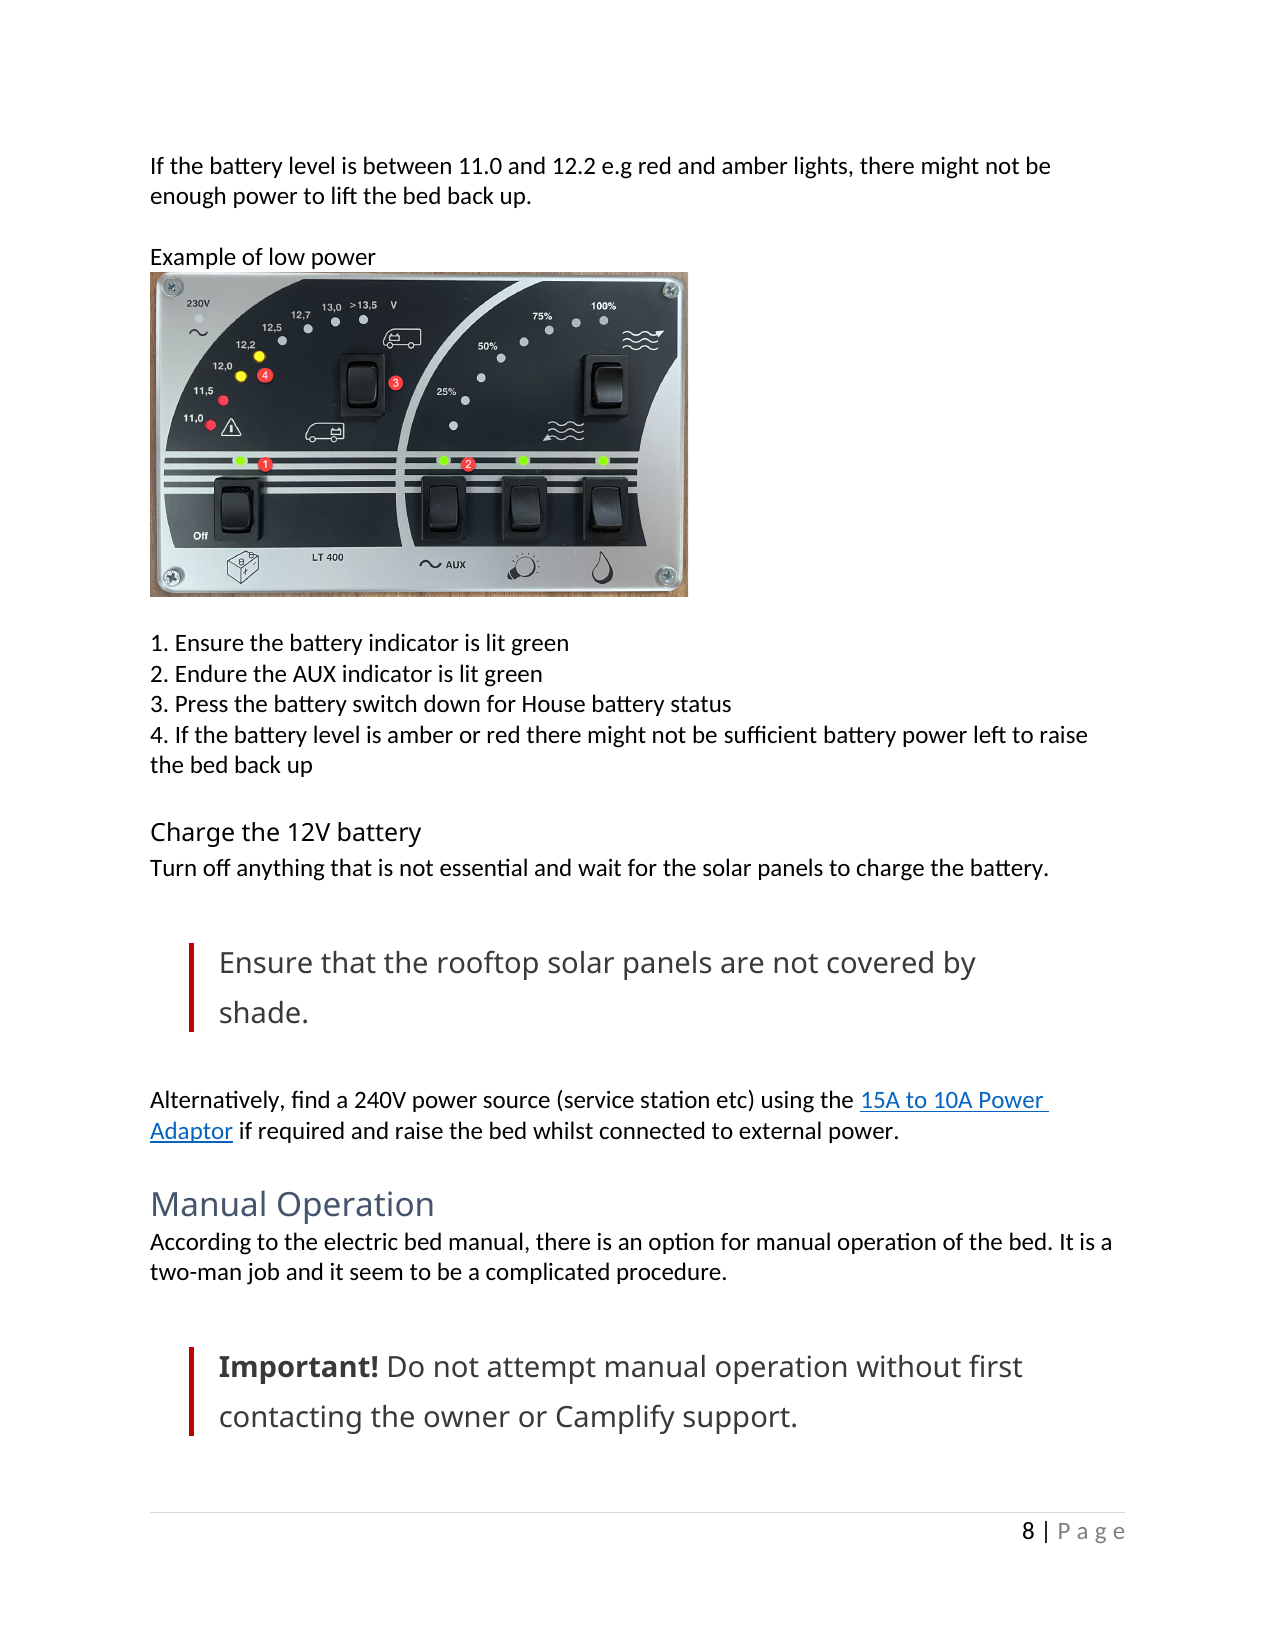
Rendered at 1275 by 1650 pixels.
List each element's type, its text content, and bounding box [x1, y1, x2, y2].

list If the battery level is between 11.0 and 12.2 e.g red and amber lights, there might not be enough power to lift the bed back up. [150, 150, 1125, 211]
list Alternatively, find a 240V power source (service station etc) using the 15A to 10A Power Adaptor if required and raise the bed whilst connected to external power. [150, 1085, 1125, 1146]
list 2. Endure the AUX indicator is lit green [150, 658, 1125, 689]
list 3. Press the battery switch down for House battery status [150, 689, 1125, 719]
list Example of low power [150, 242, 1125, 272]
list 4. If the battery level is amber or red there might not be sufficient battery power left to raise the bed back up [150, 719, 1125, 780]
text Ensure that the rooftop solar panels are not covered by shade. [189, 942, 1056, 1032]
picture [150, 272, 689, 597]
list 1. Ensure the battery indicator is lit green [150, 628, 1125, 658]
subtitle Manual Operation [150, 1180, 1125, 1226]
list According to the electric bed manual, there is an option for manual operation of the bed. It is a two-man job and it seem to be a complicated procedure. [150, 1226, 1125, 1287]
subtitle Charge the 12V battery [150, 815, 1125, 849]
list Turn off anything that is not essential and wait for the solar panels to charge the battery. [150, 852, 1125, 883]
text Important! Do not attempt manual operation without first contacting the owner or Camplify support. [194, 1347, 1056, 1436]
